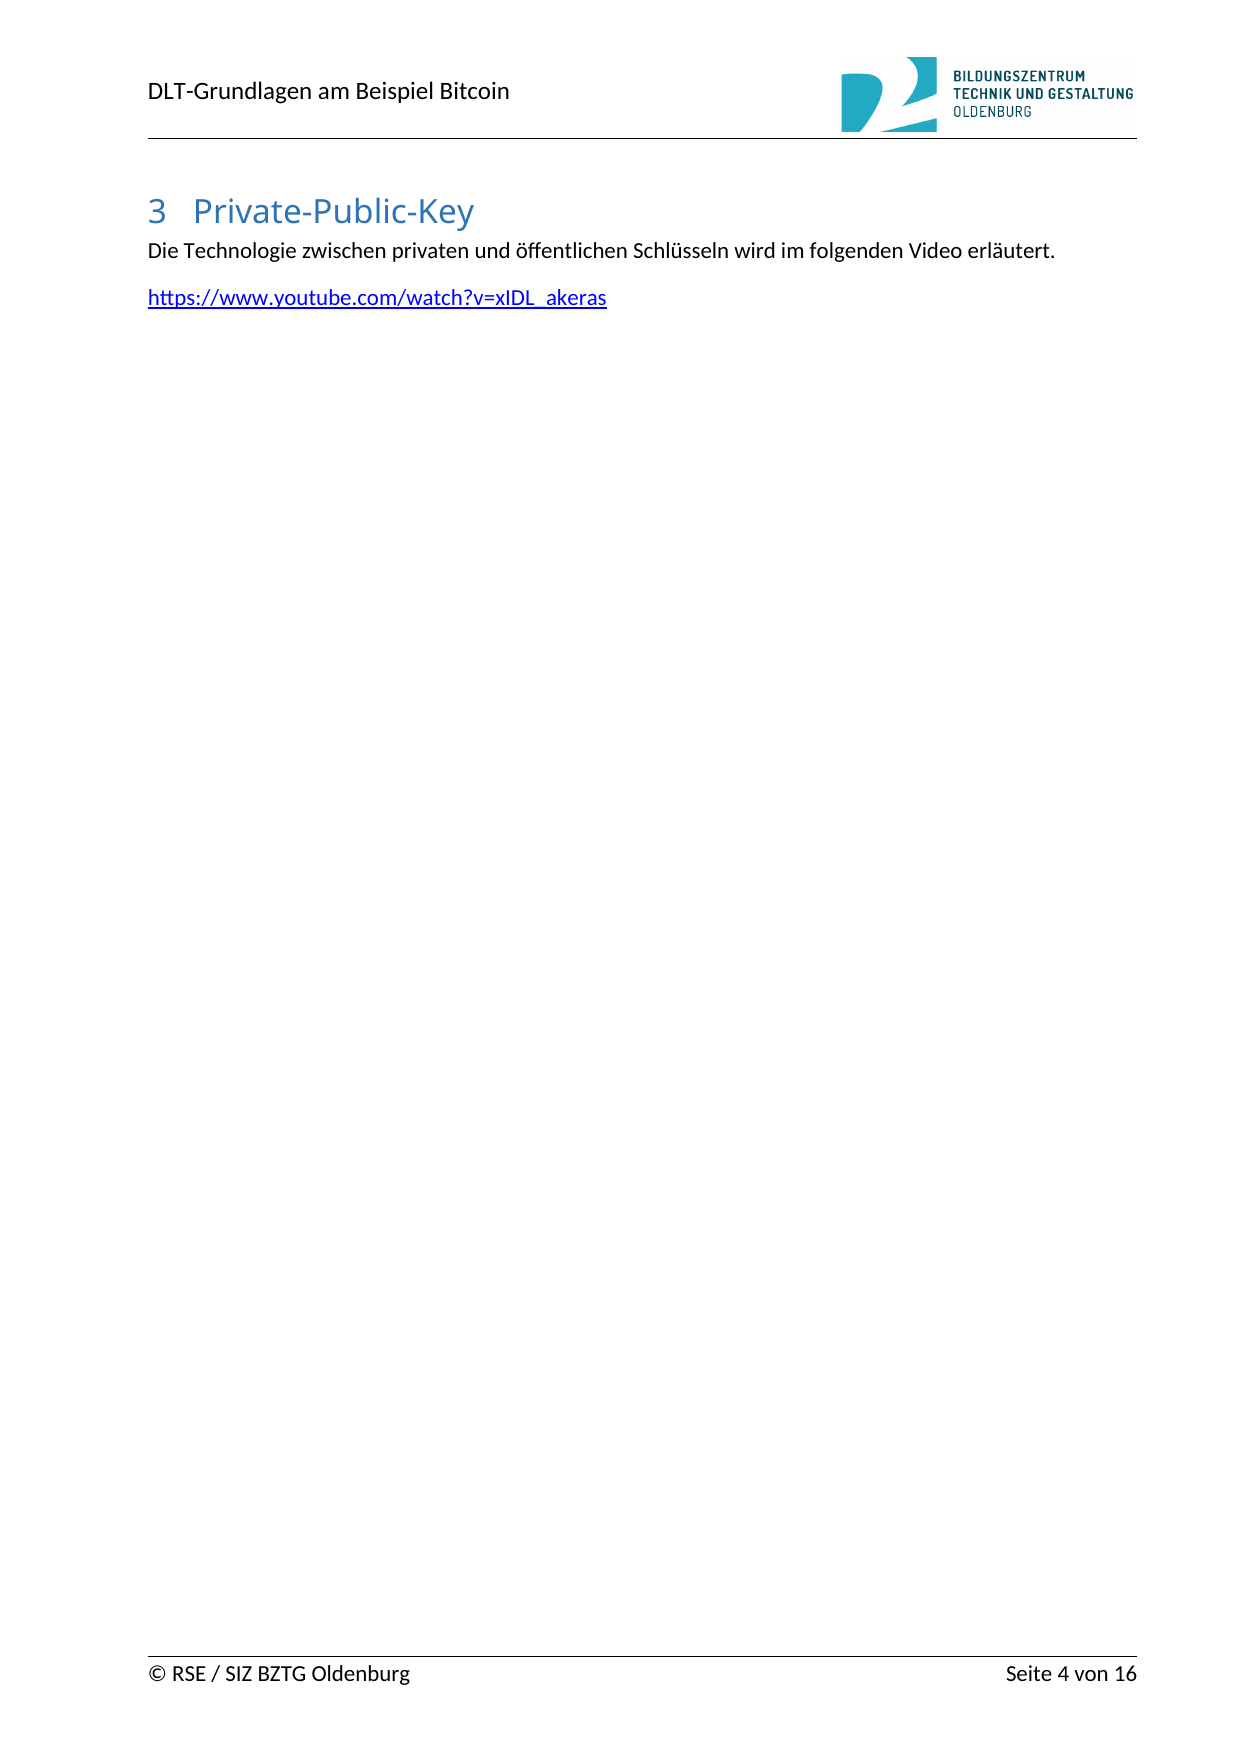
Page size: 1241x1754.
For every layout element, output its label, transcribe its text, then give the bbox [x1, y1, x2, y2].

subtitle Private-Public-Key [148, 187, 1137, 233]
text https://www.youtube.com/watch?v=xIDL_akeras [148, 283, 1137, 311]
picture [841, 57, 1137, 132]
text Die Technologie zwischen privaten und öffentlichen Schlüsseln wird im folgenden Video erläutert. [148, 236, 1137, 264]
